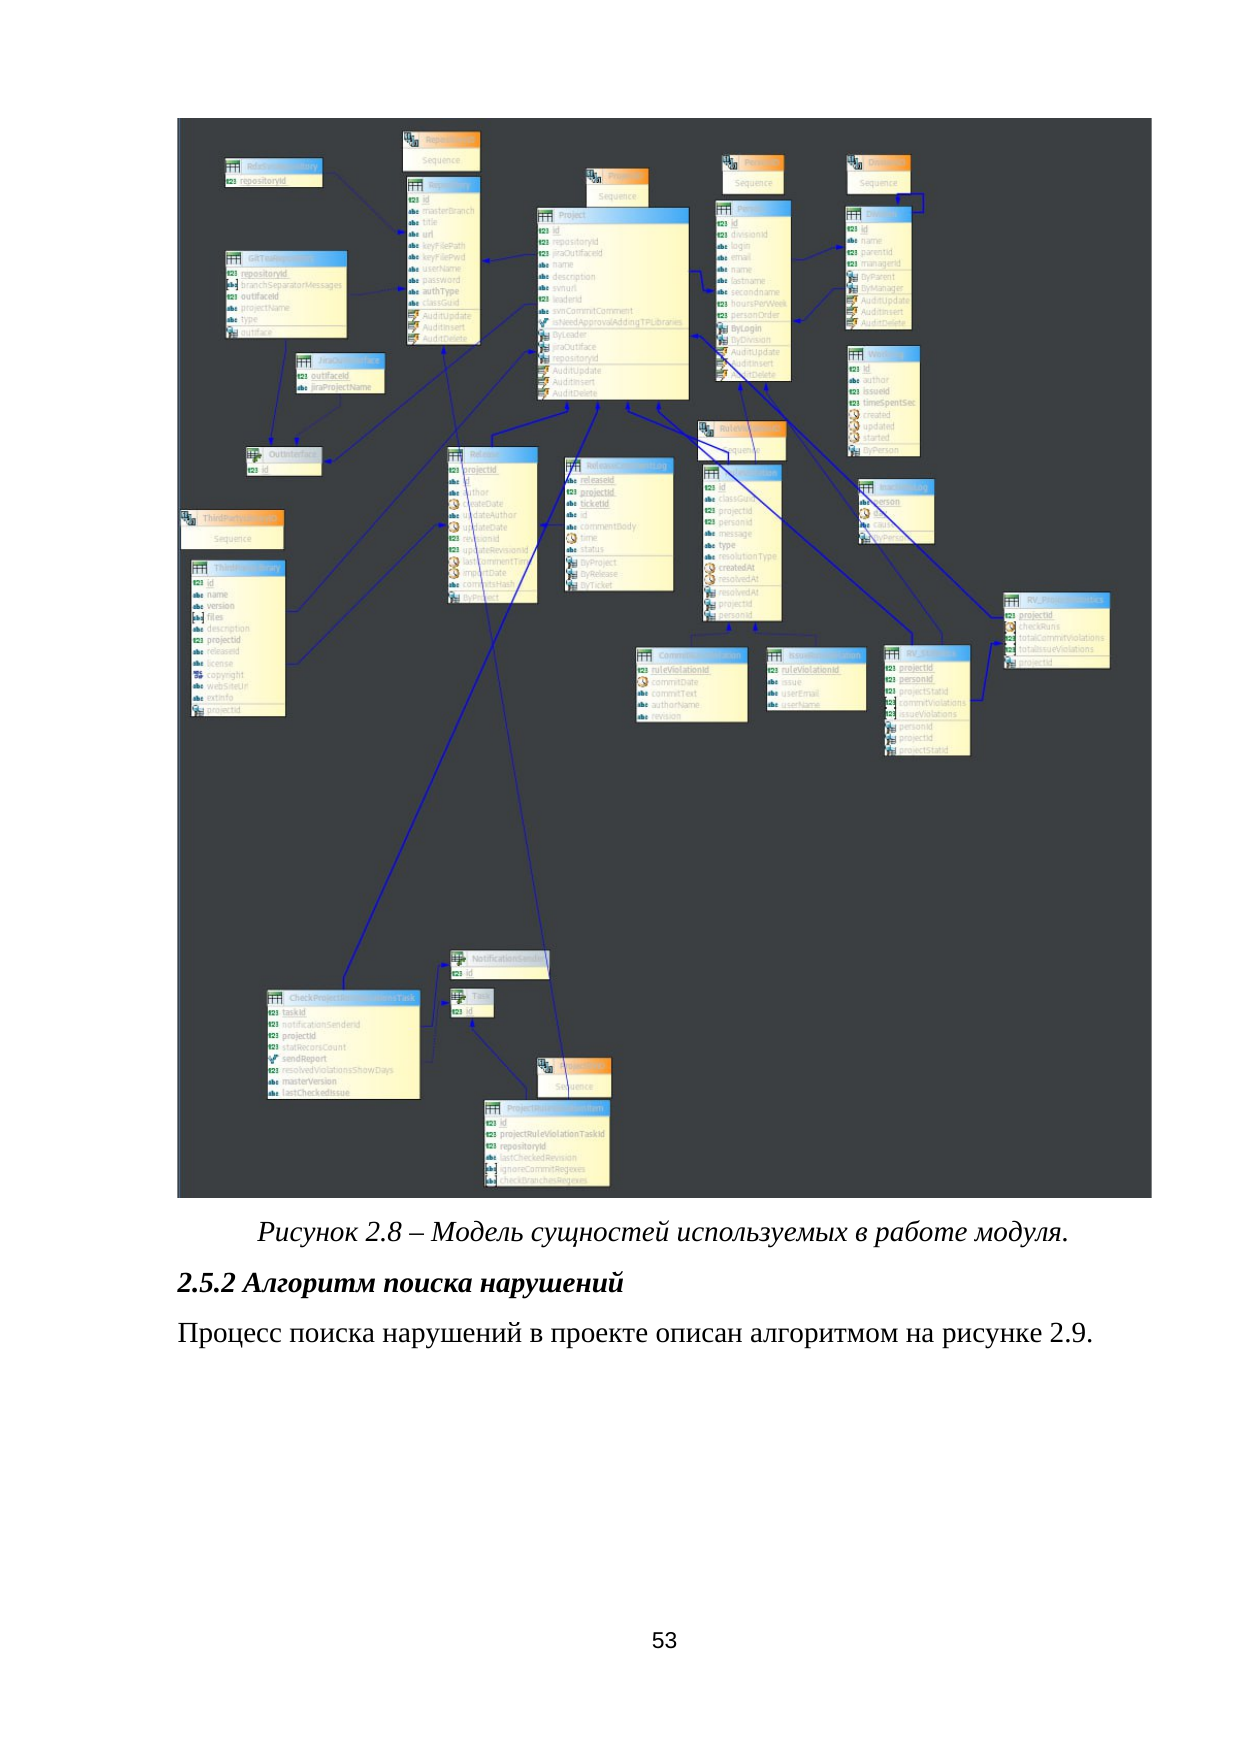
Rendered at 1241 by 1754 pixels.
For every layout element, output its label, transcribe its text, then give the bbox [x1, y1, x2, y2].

picture [177, 118, 1152, 1198]
subtitle 2.5.2 Алгоритм поиска нарушений [103, 1265, 1152, 1298]
text Рисунок 2.8 – Модель сущностей используемых в работе модуля. [177, 1214, 1152, 1248]
text Процесс поиска нарушений в проекте описан алгоритмом на рисунке 2.9. [103, 1315, 1152, 1349]
